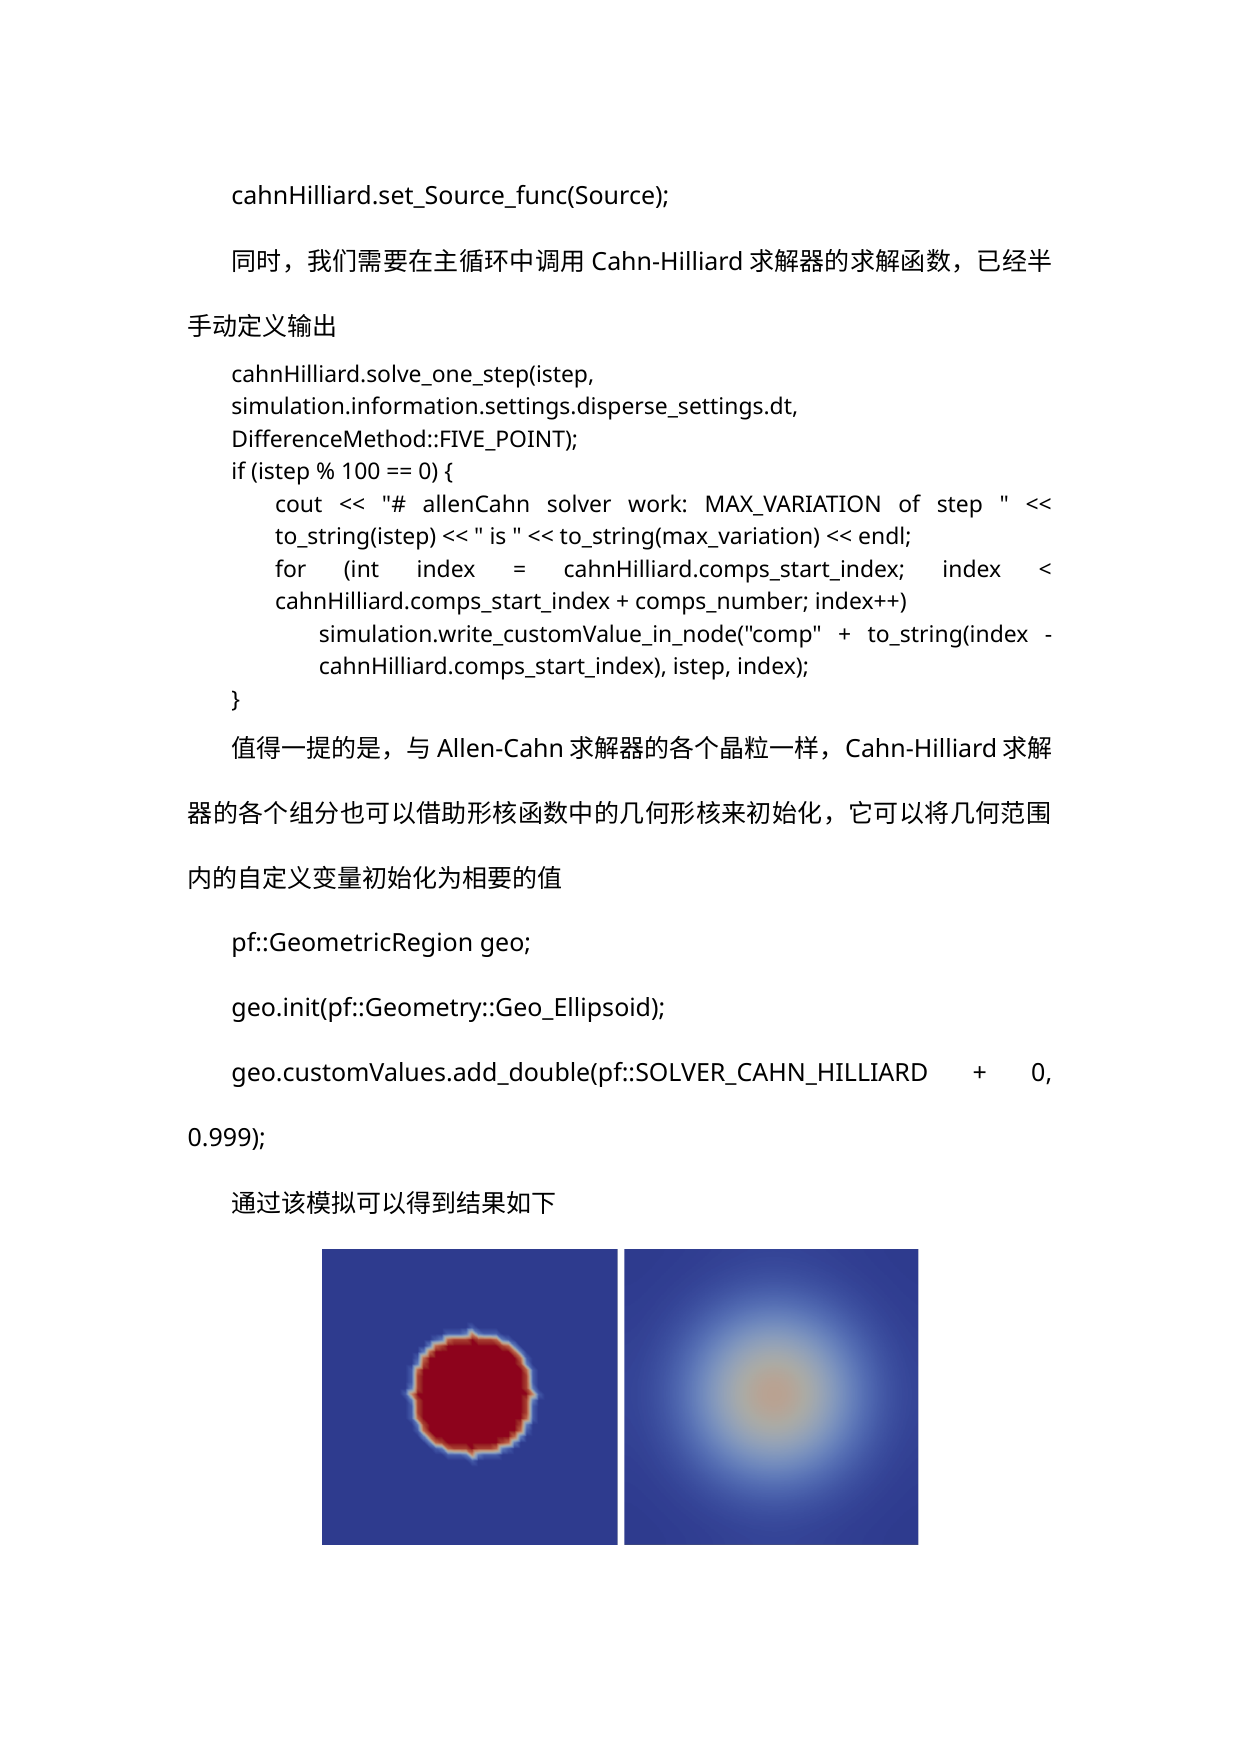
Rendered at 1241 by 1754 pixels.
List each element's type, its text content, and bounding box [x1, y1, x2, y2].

text 同时，我们需要在主循环中调用Cahn-Hilliard求解器的求解函数，已经半手动定义输出 [187, 227, 1053, 357]
text cahnHilliard.solve_one_step(istep, simulation.information.settings.disperse_settings.dt, DifferenceMethod::FIVE_POINT); [231, 357, 1053, 454]
text 通过该模拟可以得到结果如下 [187, 1169, 1053, 1234]
text cout << "# allenCahn solver work: MAX_VARIATION of step " << to_string(istep) << " is " << to_string(max_variation) << endl; [275, 487, 1053, 552]
text for (int index = cahnHilliard.comps_start_index; index < cahnHilliard.comps_start_index + comps_number; index++) [275, 552, 1053, 617]
text if (istep % 100 == 0) { [187, 454, 1053, 487]
text cahnHilliard.set_Source_func(Source); [187, 162, 1053, 227]
text pf::GeometricRegion geo; [187, 909, 1053, 974]
text geo.customValues.add_double(pf::SOLVER_CAHN_HILLIARD + 0, 0.999); [187, 1039, 1053, 1169]
picture [624, 1249, 919, 1545]
text simulation.write_customValue_in_node("comp" + to_string(index - cahnHilliard.comps_start_index), istep, index); [319, 617, 1053, 682]
text } [187, 682, 1053, 714]
picture [322, 1249, 618, 1545]
text 值得一提的是，与Allen-Cahn求解器的各个晶粒一样，Cahn-Hilliard求解器的各个组分也可以借助形核函数中的几何形核来初始化，它可以将几何范围内的自定义变量初始化为相要的值 [187, 714, 1053, 909]
text geo.init(pf::Geometry::Geo_Ellipsoid); [187, 974, 1053, 1039]
